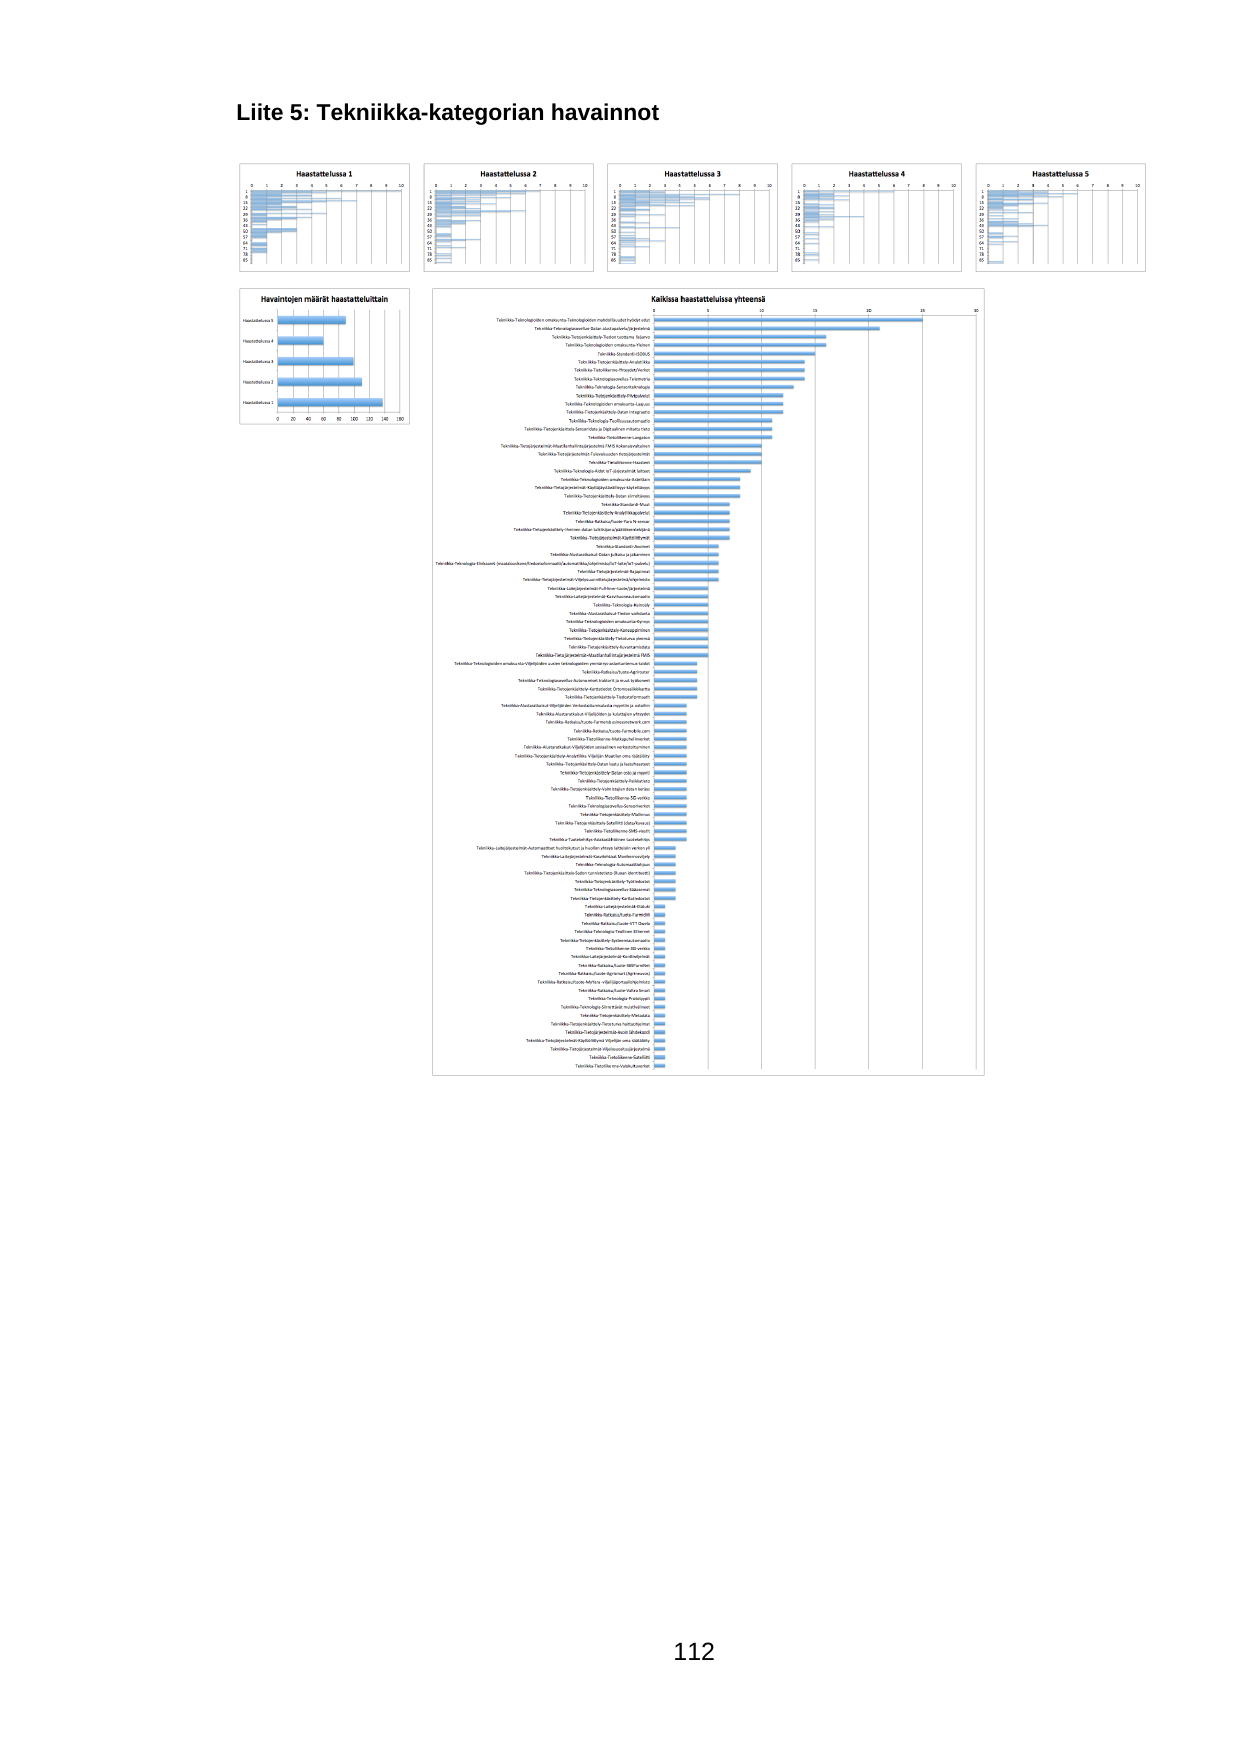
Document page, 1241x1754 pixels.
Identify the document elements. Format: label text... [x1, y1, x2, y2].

subtitle Liite 5: Tekniikka-kategorian havainnot [236, 98, 1152, 125]
picture [236, 161, 1151, 1080]
